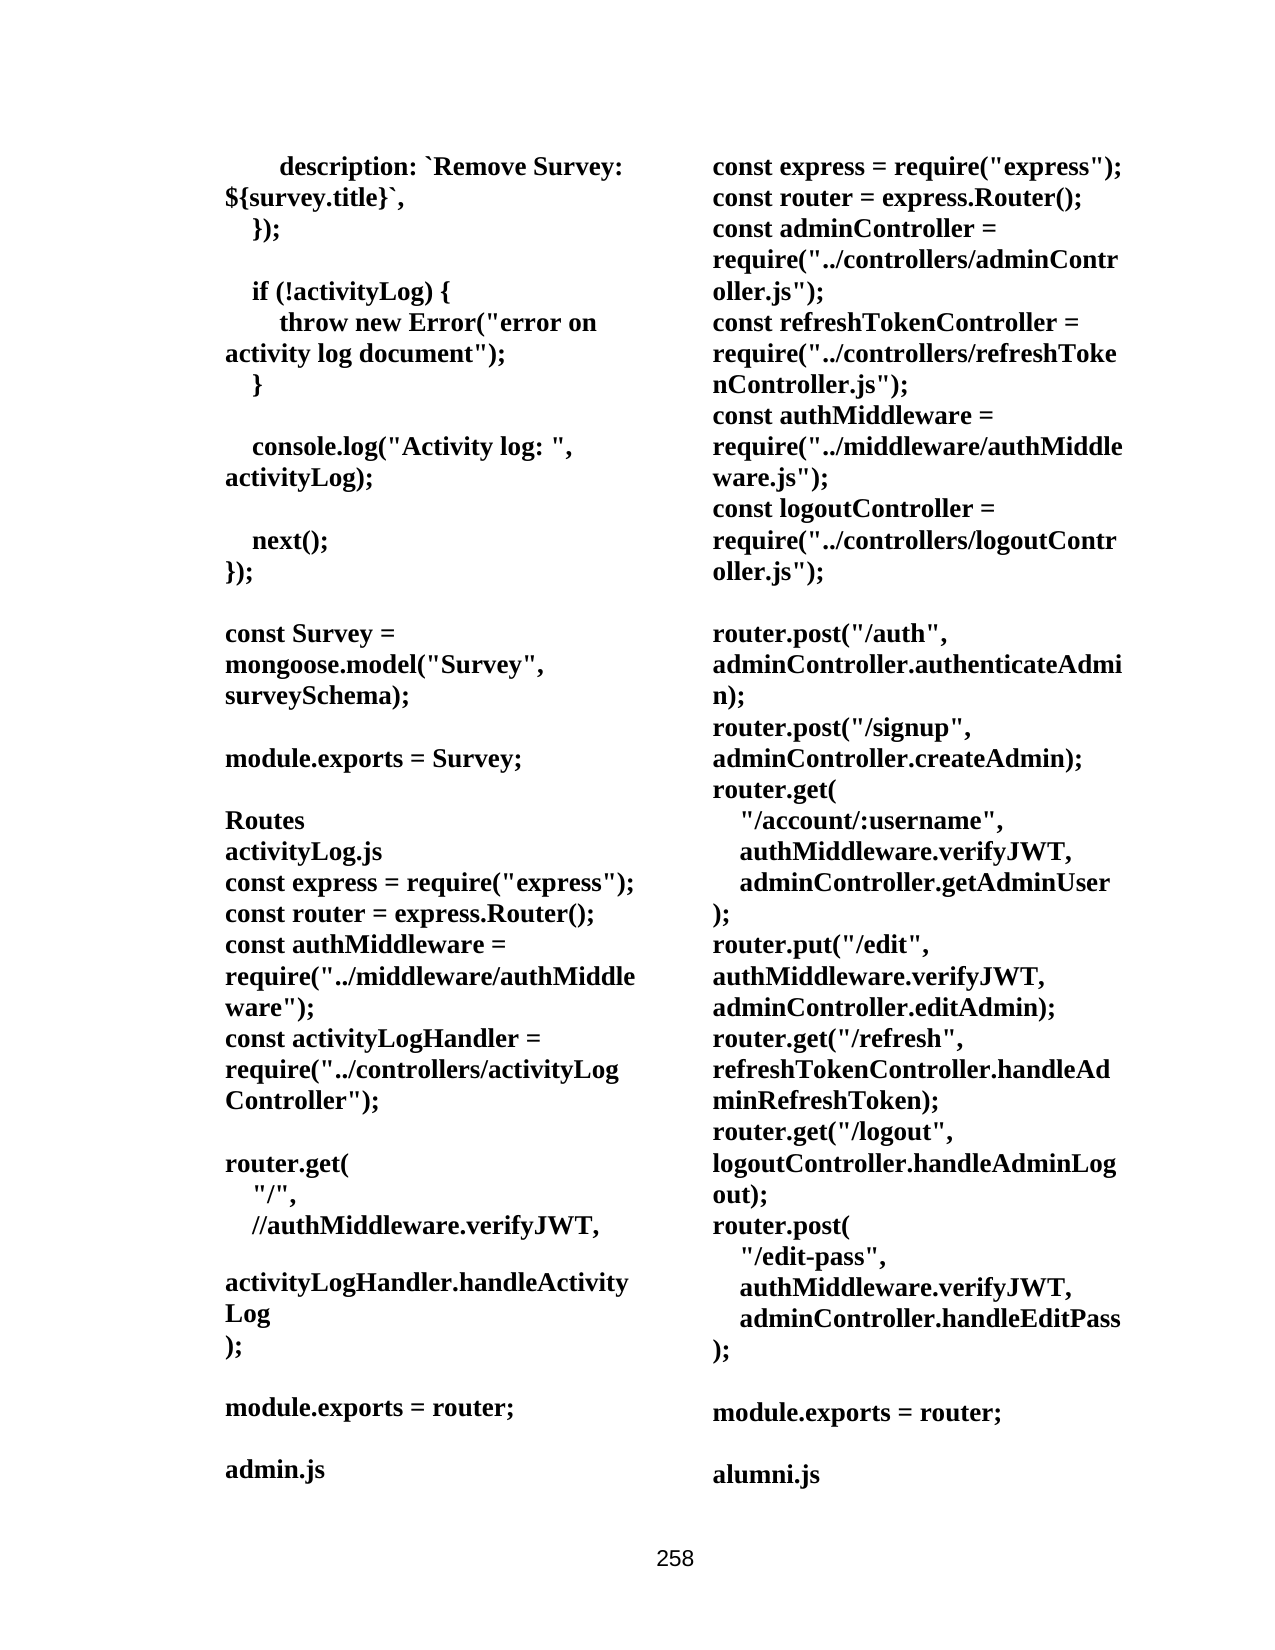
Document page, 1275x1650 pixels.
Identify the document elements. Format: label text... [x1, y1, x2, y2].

text adminController.getAdminUser [712, 866, 1125, 897]
text Routes [225, 804, 637, 835]
text "/", [225, 1178, 637, 1209]
text alumni.js [712, 1458, 1125, 1489]
text module.exports = router; [225, 1391, 637, 1422]
text router.get( [225, 1147, 637, 1178]
text throw new Error("error on activity log document"); [225, 306, 637, 368]
text const logoutController = require("../controllers/logoutController.js"); [712, 493, 1125, 586]
text module.exports = router; [712, 1396, 1125, 1427]
text const router = express.Router(); [712, 181, 1125, 212]
text admin.js [225, 1453, 637, 1484]
text description: `Remove Survey: ${survey.title}`, [225, 150, 637, 212]
text const authMiddleware = require("../middleware/authMiddleware.js"); [712, 399, 1125, 493]
text if (!activityLog) { [225, 274, 637, 306]
text const Survey = mongoose.model("Survey", surveySchema); [225, 617, 637, 711]
text console.log("Activity log: ", activityLog); [225, 430, 637, 493]
text const express = require("express"); [225, 866, 637, 897]
text router.post( [712, 1209, 1125, 1240]
text ); [225, 1329, 637, 1360]
text }); [225, 212, 637, 243]
text ); [712, 1333, 1125, 1365]
text router.get("/refresh", refreshTokenController.handleAdminRefreshToken); [712, 1022, 1125, 1116]
text next(); [225, 524, 637, 555]
text activityLog.js [225, 835, 637, 866]
text //authMiddleware.verifyJWT, [225, 1209, 637, 1240]
text router.post("/signup", adminController.createAdmin); [712, 711, 1125, 773]
text router.get( [712, 773, 1125, 804]
text router.get("/logout", logoutController.handleAdminLogout); [712, 1116, 1125, 1209]
text "/account/:username", [712, 804, 1125, 835]
text router.put("/edit", authMiddleware.verifyJWT, adminController.editAdmin); [712, 929, 1125, 1022]
text const refreshTokenController = require("../controllers/refreshTokenController.js"); [712, 306, 1125, 399]
text module.exports = Survey; [225, 742, 637, 773]
text activityLogHandler.handleActivityLog [225, 1240, 637, 1329]
text const router = express.Router(); [225, 897, 637, 929]
text ); [712, 897, 1125, 929]
text adminController.handleEditPass [712, 1302, 1125, 1333]
text const express = require("express"); [712, 150, 1125, 181]
text router.post("/auth", adminController.authenticateAdmin); [712, 617, 1125, 711]
text const adminController = require("../controllers/adminController.js"); [712, 212, 1125, 306]
text } [225, 368, 637, 399]
text authMiddleware.verifyJWT, [712, 835, 1125, 866]
text "/edit-pass", [712, 1240, 1125, 1271]
text authMiddleware.verifyJWT, [712, 1271, 1125, 1302]
text }); [225, 555, 637, 586]
text const activityLogHandler = require("../controllers/activityLogController"); [225, 1022, 637, 1116]
text const authMiddleware = require("../middleware/authMiddleware"); [225, 929, 637, 1022]
